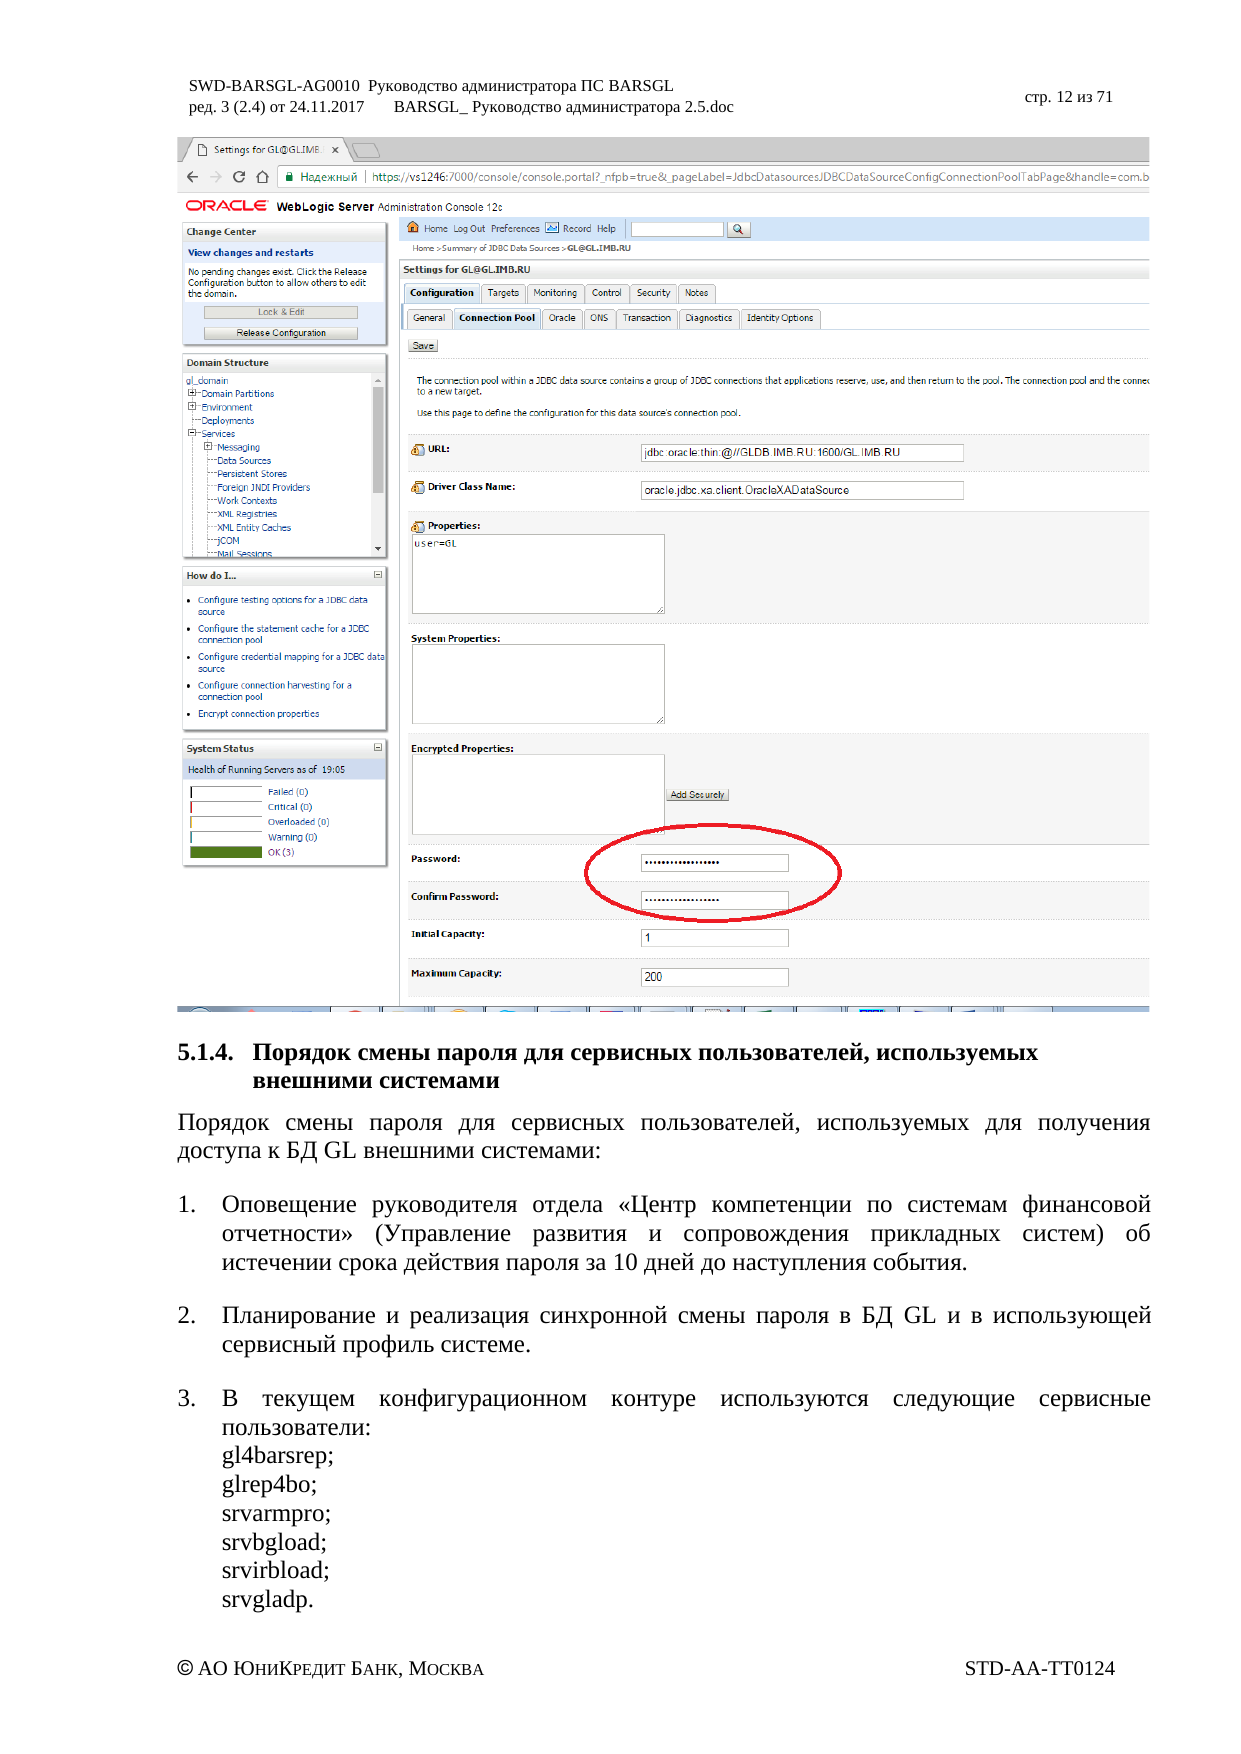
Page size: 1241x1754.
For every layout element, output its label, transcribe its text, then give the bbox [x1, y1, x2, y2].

list Планирование и реализация синхронной смены пароля в БД GL и в использующей сервисный профиль системе. [177, 1301, 1152, 1358]
list В текущем конфигурационном контуре используются следующие сервисные пользователи: [177, 1383, 1152, 1441]
list Оповещение руководителя отдела «Центр компетенции по системам финансовой отчетности» (Управление развития и сопровождения прикладных систем) об истечении срока действия пароля за 10 дней до наступления события. [177, 1189, 1152, 1276]
text srvarmpro; [222, 1498, 1152, 1527]
picture [177, 137, 1150, 1012]
subtitle Порядок смены пароля для сервисных пользователей, используемых внешними системами [177, 1037, 1152, 1094]
text glrep4bo; [222, 1469, 1152, 1498]
text srvbgload; [222, 1527, 1152, 1556]
text srvgladp. [222, 1584, 1152, 1613]
text gl4barsrep; [222, 1441, 1152, 1469]
text Порядок смены пароля для сервисных пользователей, используемых для получения доступа к БД GL внешними системами: [177, 1107, 1152, 1164]
text srvirbload; [222, 1556, 1152, 1584]
